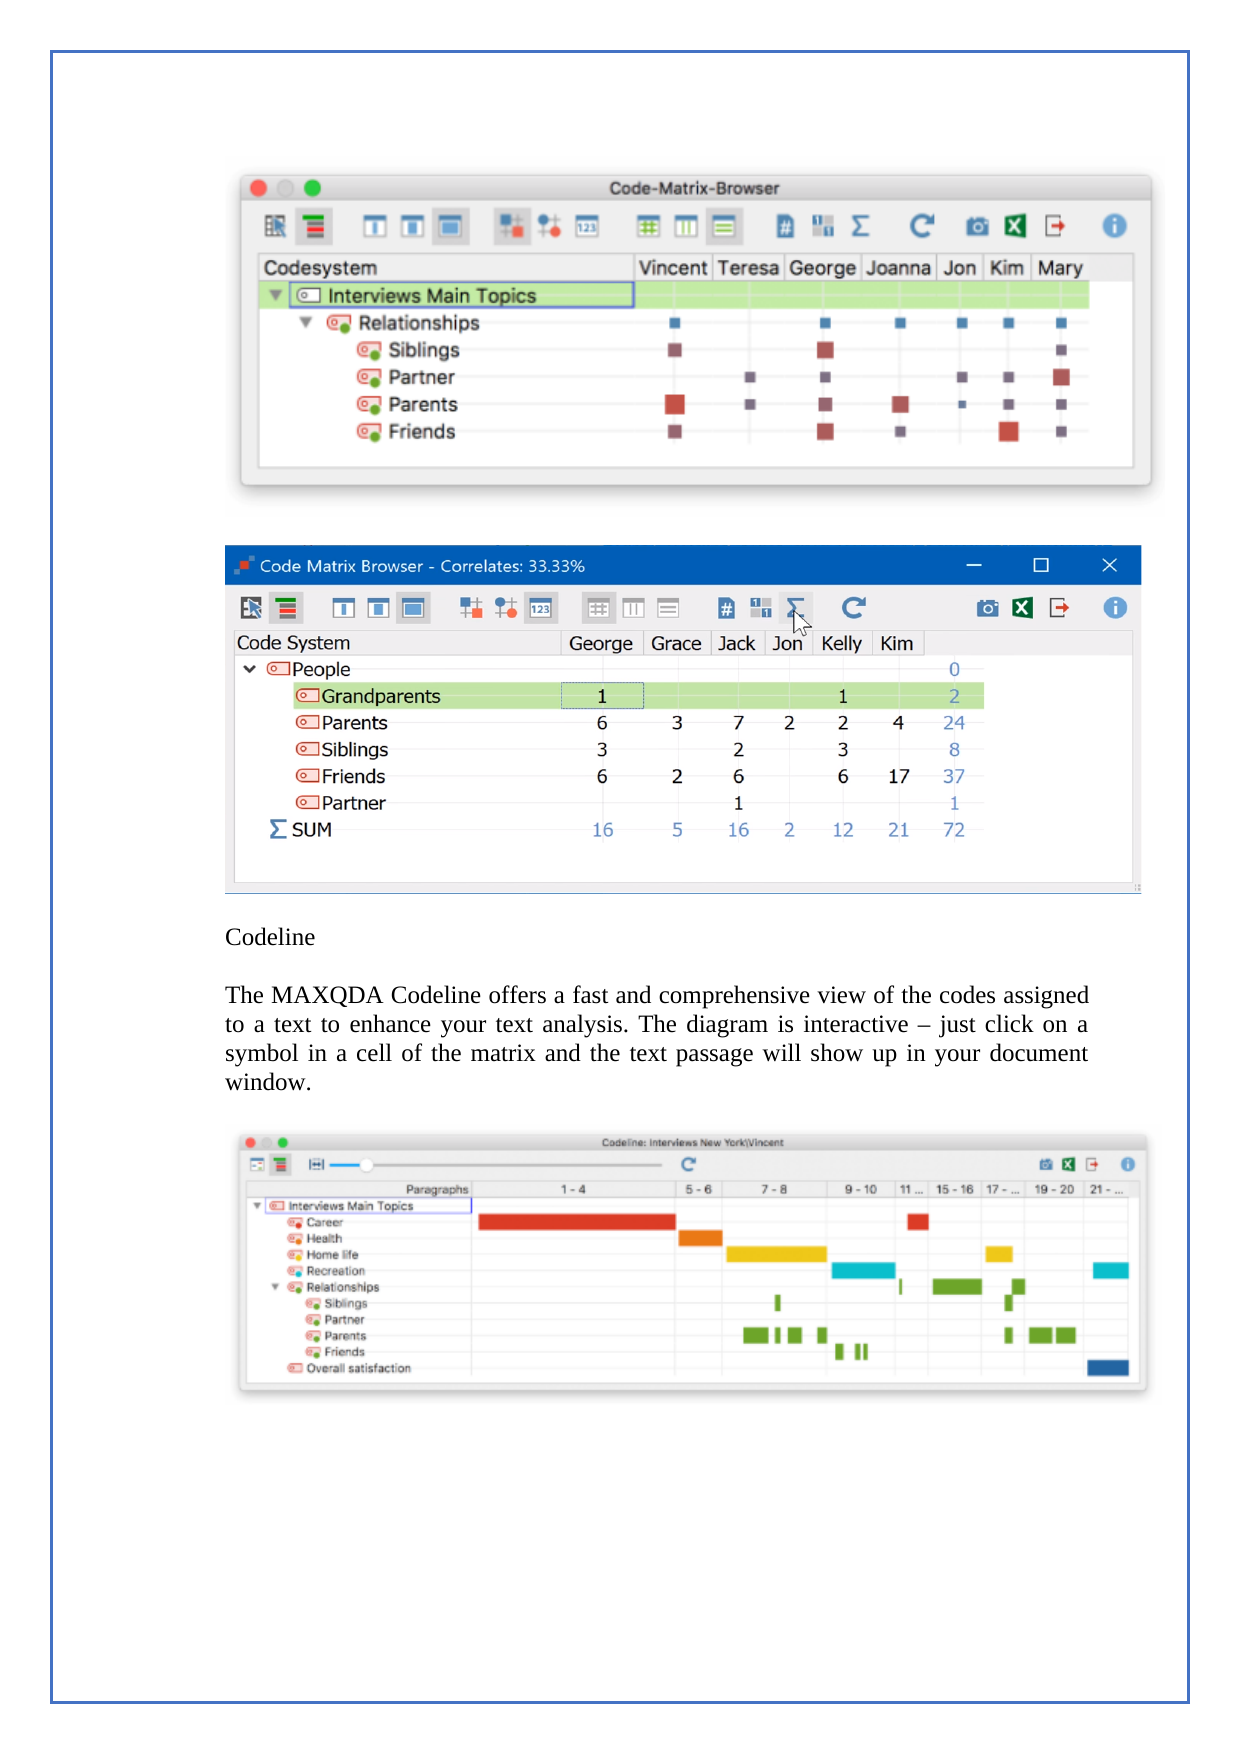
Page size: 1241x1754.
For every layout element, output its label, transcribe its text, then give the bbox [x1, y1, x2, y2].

subtitle Codeline [150, 922, 1090, 951]
text The MAXQDA Codeline offers a fast and comprehensive view of the codes assigned to a text to enhance your text analysis. The diagram is interactive – just click on a symbol in a cell of the matrix and the text passage will show up in your document window. [225, 980, 1090, 1095]
picture [225, 545, 1142, 894]
picture [225, 1124, 1166, 1405]
picture [225, 150, 1166, 517]
